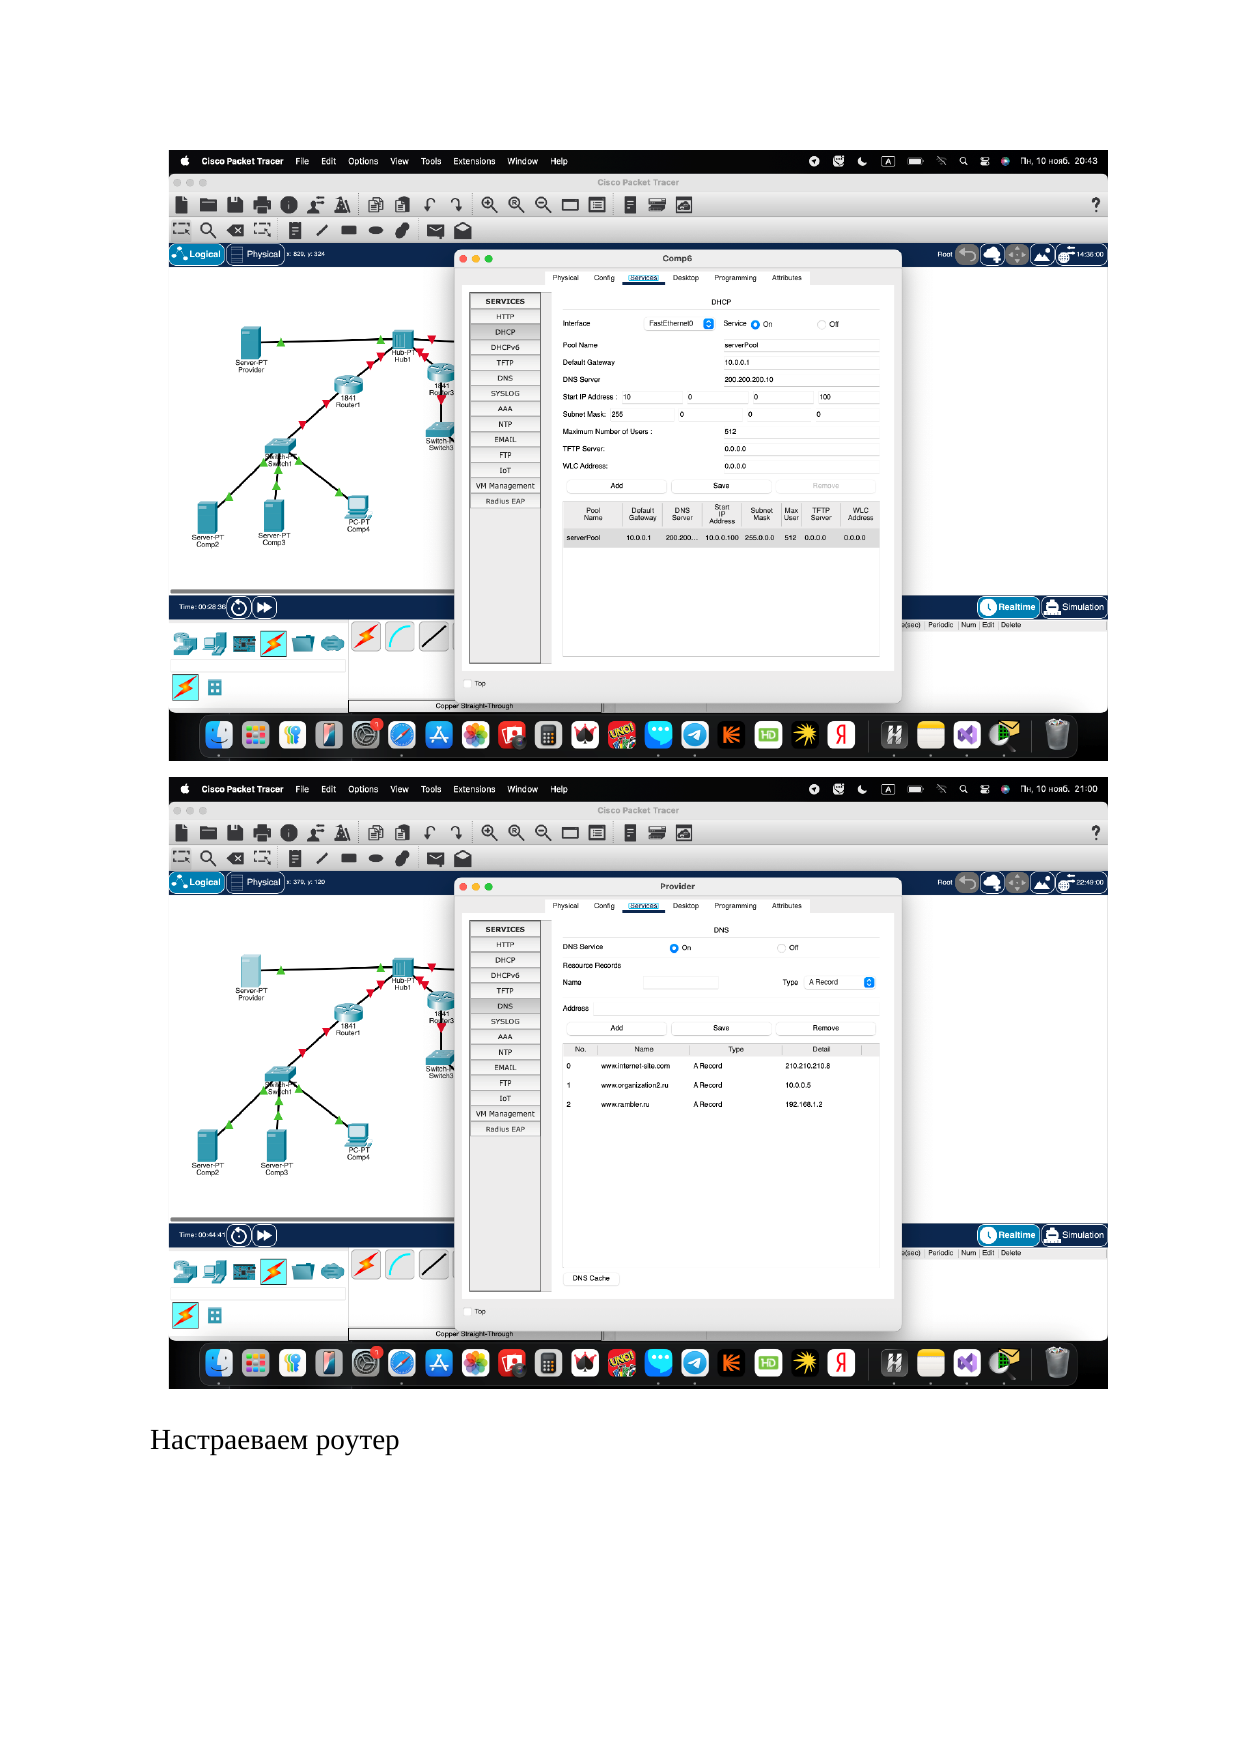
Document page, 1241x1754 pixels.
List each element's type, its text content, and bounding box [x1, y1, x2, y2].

picture [168, 777, 1108, 1389]
text Настраеваем роутер [150, 1422, 1090, 1456]
picture [168, 150, 1108, 761]
